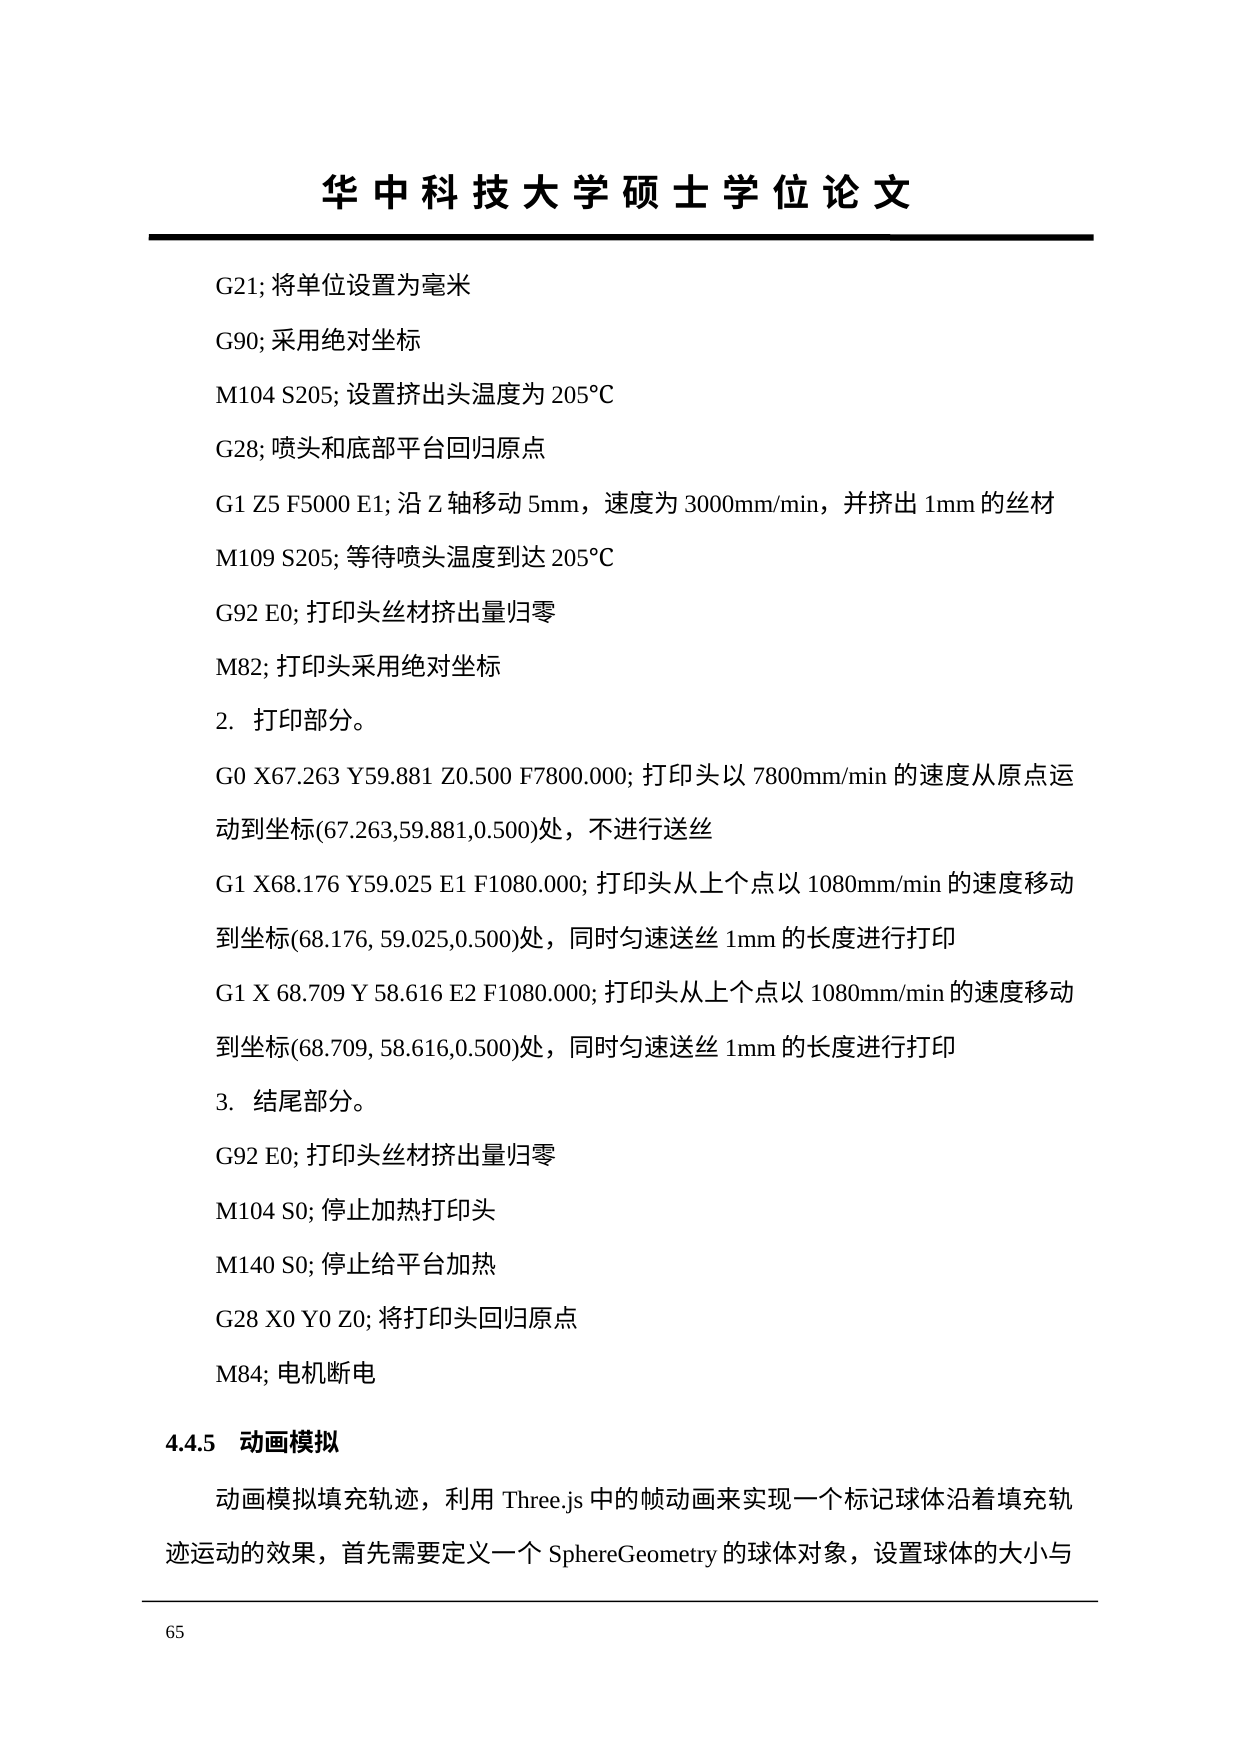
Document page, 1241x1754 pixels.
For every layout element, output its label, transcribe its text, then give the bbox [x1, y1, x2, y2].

list G21; 将单位设置为毫米 [190, 266, 1075, 302]
subtitle 动画模拟 [165, 1422, 1075, 1458]
text G28; 喷头和底部平台回归原点 [215, 429, 1075, 465]
text G0 X67.263 Y59.881 Z0.500 F7800.000; 打印头以7800mm/min的速度从原点运动到坐标(67.263,59.881,0.500)处，不进行送丝 [215, 755, 1075, 846]
text G1 Z5 F5000 E1; 沿Z轴移动5mm，速度为3000mm/min，并挤出1mm的丝材 [215, 483, 1075, 519]
text M82; 打印头采用绝对坐标 [215, 646, 1075, 683]
text M104 S0; 停止加热打印头 [215, 1190, 1075, 1226]
text M84; 电机断电 [215, 1353, 1075, 1389]
text G28 X0 Y0 Z0; 将打印头回归原点 [215, 1299, 1075, 1335]
text M140 S0; 停止给平台加热 [215, 1244, 1075, 1281]
text G90; 采用绝对坐标 [215, 320, 1075, 356]
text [165, 1479, 1075, 1570]
text G92 E0; 打印头丝材挤出量归零 [215, 1136, 1075, 1172]
text G92 E0; 打印头丝材挤出量归零 [215, 592, 1075, 628]
text G1 X68.176 Y59.025 E1 F1080.000; 打印头从上个点以1080mm/min的速度移动到坐标(68.176, 59.025,0.500)处，同时匀速送丝1mm的长度进行打印 [215, 864, 1075, 954]
text G1 X 68.709 Y 58.616 E2 F1080.000; 打印头从上个点以1080mm/min的速度移动到坐标(68.709, 58.616,0.500)处，同时匀速送丝1mm的长度进行打印 [215, 973, 1075, 1063]
list 打印部分。 [215, 701, 1075, 737]
list 结尾部分。 [215, 1081, 1075, 1118]
text M109 S205; 等待喷头温度到达205℃ [215, 538, 1075, 574]
text M104 S205; 设置挤出头温度为205℃ [215, 374, 1075, 411]
